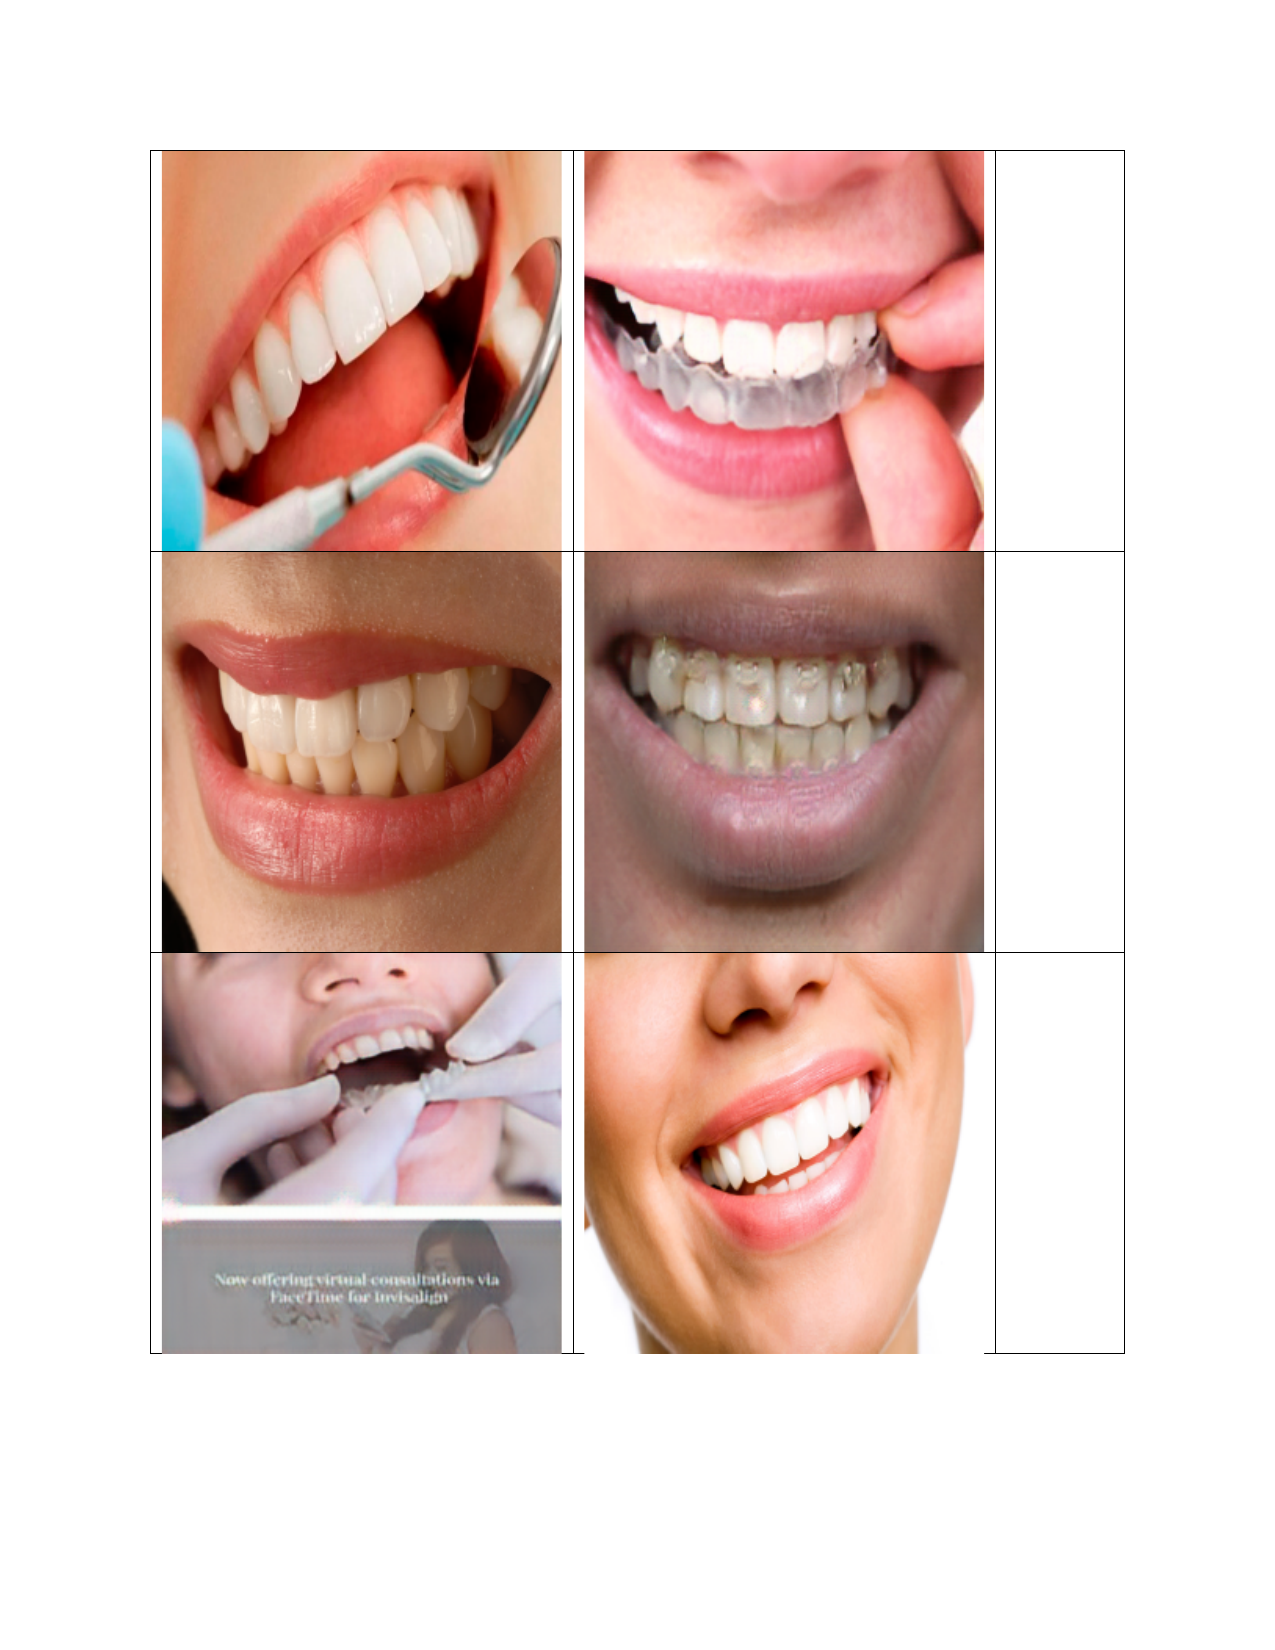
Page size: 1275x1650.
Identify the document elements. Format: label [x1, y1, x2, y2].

table_cell [574, 151, 584, 551]
picture [161, 552, 562, 952]
picture [161, 151, 562, 551]
table_cell [574, 552, 584, 952]
table_cell [996, 151, 1124, 551]
table_cell [562, 552, 573, 952]
table_cell [985, 151, 995, 551]
table_cell [151, 953, 161, 1353]
table_cell [996, 953, 1124, 1353]
table_cell [151, 552, 161, 952]
table_cell [996, 552, 1124, 952]
table_cell [151, 151, 161, 551]
table_cell [985, 552, 995, 952]
table_cell [574, 953, 584, 1353]
picture [584, 552, 985, 952]
picture [584, 953, 985, 1354]
table_cell [985, 953, 995, 1353]
picture [161, 953, 562, 1354]
picture [584, 151, 985, 551]
table_cell [562, 151, 573, 551]
table_cell [562, 953, 573, 1353]
